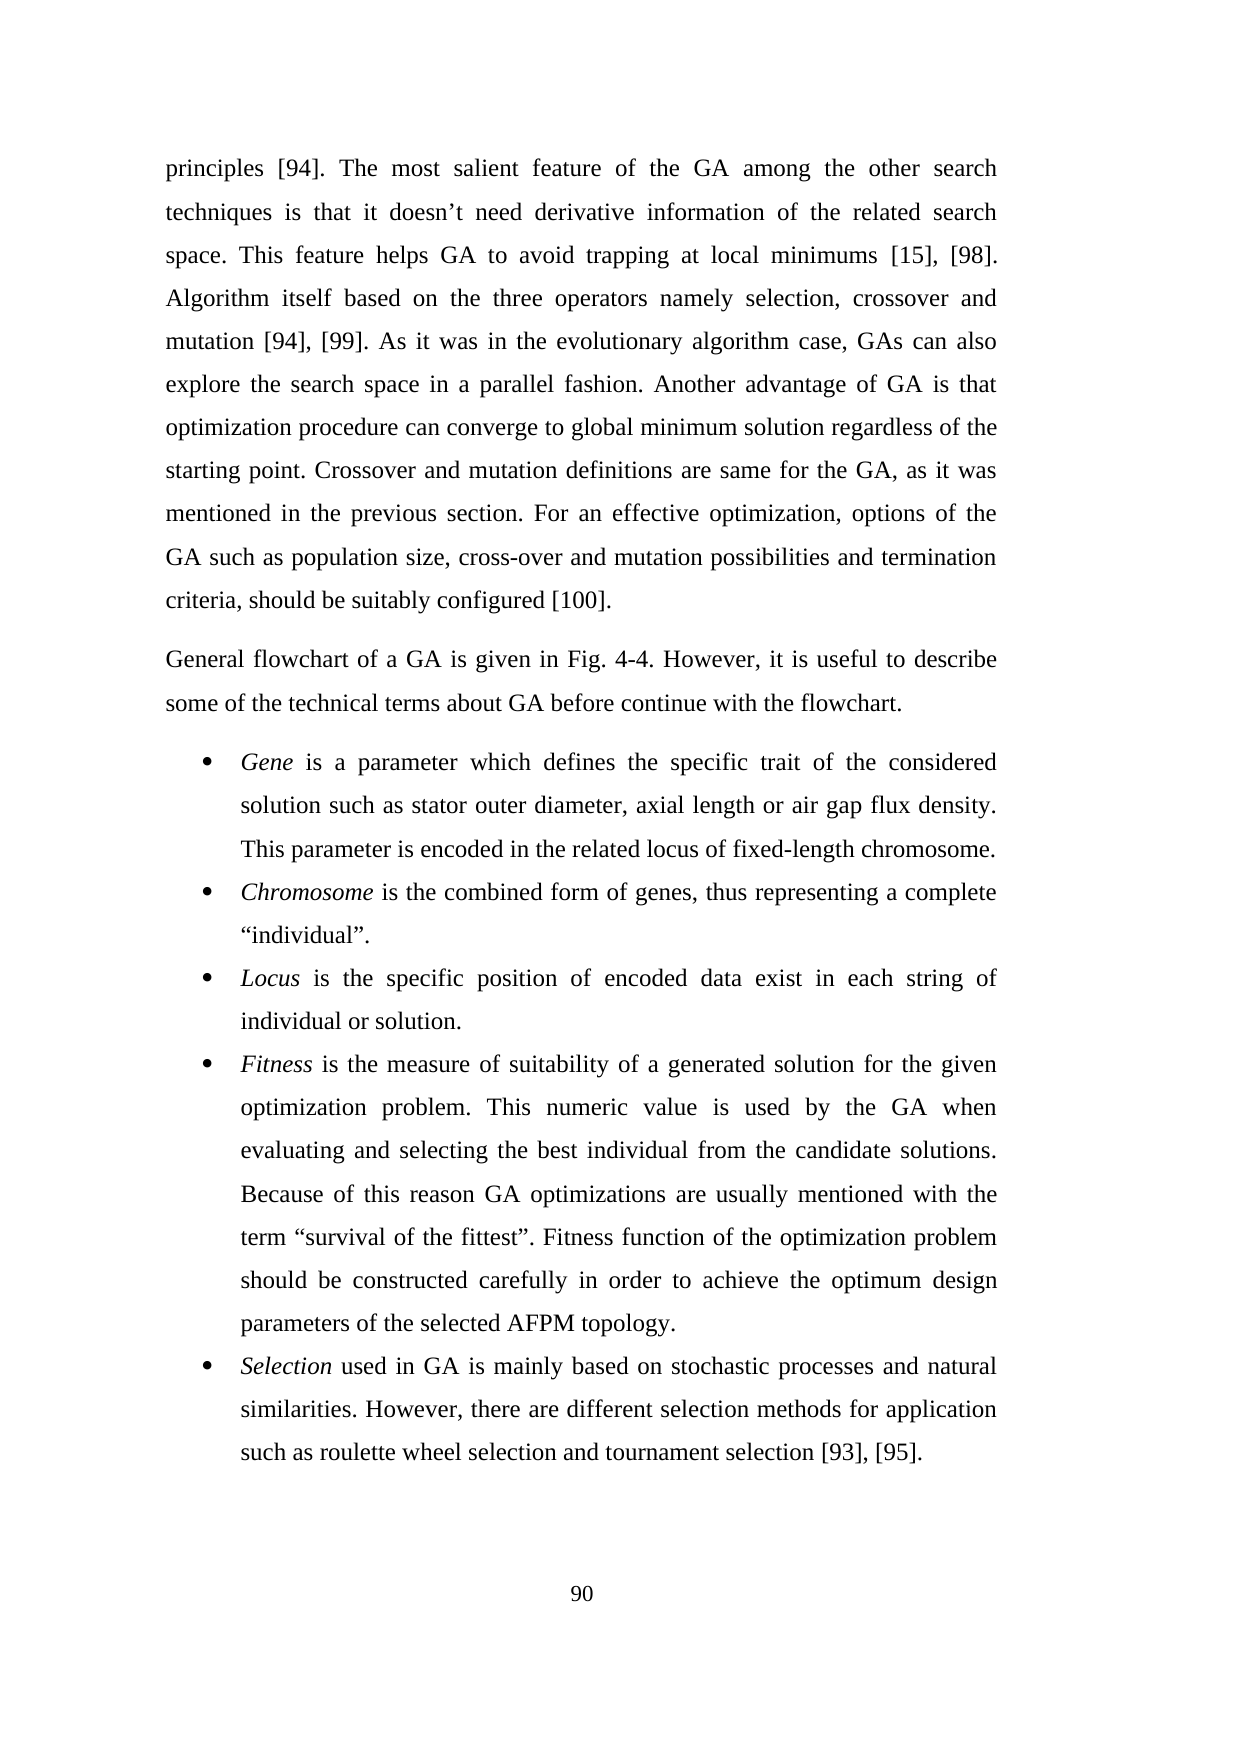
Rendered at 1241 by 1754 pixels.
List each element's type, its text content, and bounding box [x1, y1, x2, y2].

list Gene is a parameter which defines the specific trait of the considered solution such as stator outer diameter, axial length or air gap flux density. This parameter is encoded in the related locus of fixed-length chromosome. [203, 747, 998, 862]
list Fitness is the measure of suitability of a generated solution for the given optimization problem. This numeric value is used by the GA when evaluating and selecting the best individual from the candidate solutions. Because of this reason GA optimizations are usually mentioned with the term “survival of the fittest”. Fitness function of the optimization problem should be constructed carefully in order to achieve the optimum design parameters of the selected AFPM topology. [203, 1049, 998, 1337]
list Selection used in GA is mainly based on stochastic processes and natural similarities. However, there are different selection methods for application such as roulette wheel selection and tournament selection [93], [95]. [203, 1351, 998, 1466]
list Chromosome is the combined form of genes, thus representing a complete “individual”. [203, 877, 998, 949]
text General flowchart of a GA is given in Fig. 4-4. However, it is useful to describe some of the technical terms about GA before continue with the flowchart. [165, 644, 998, 716]
list Locus is the specific position of encoded data exist in each string of individual or solution. [203, 963, 998, 1035]
